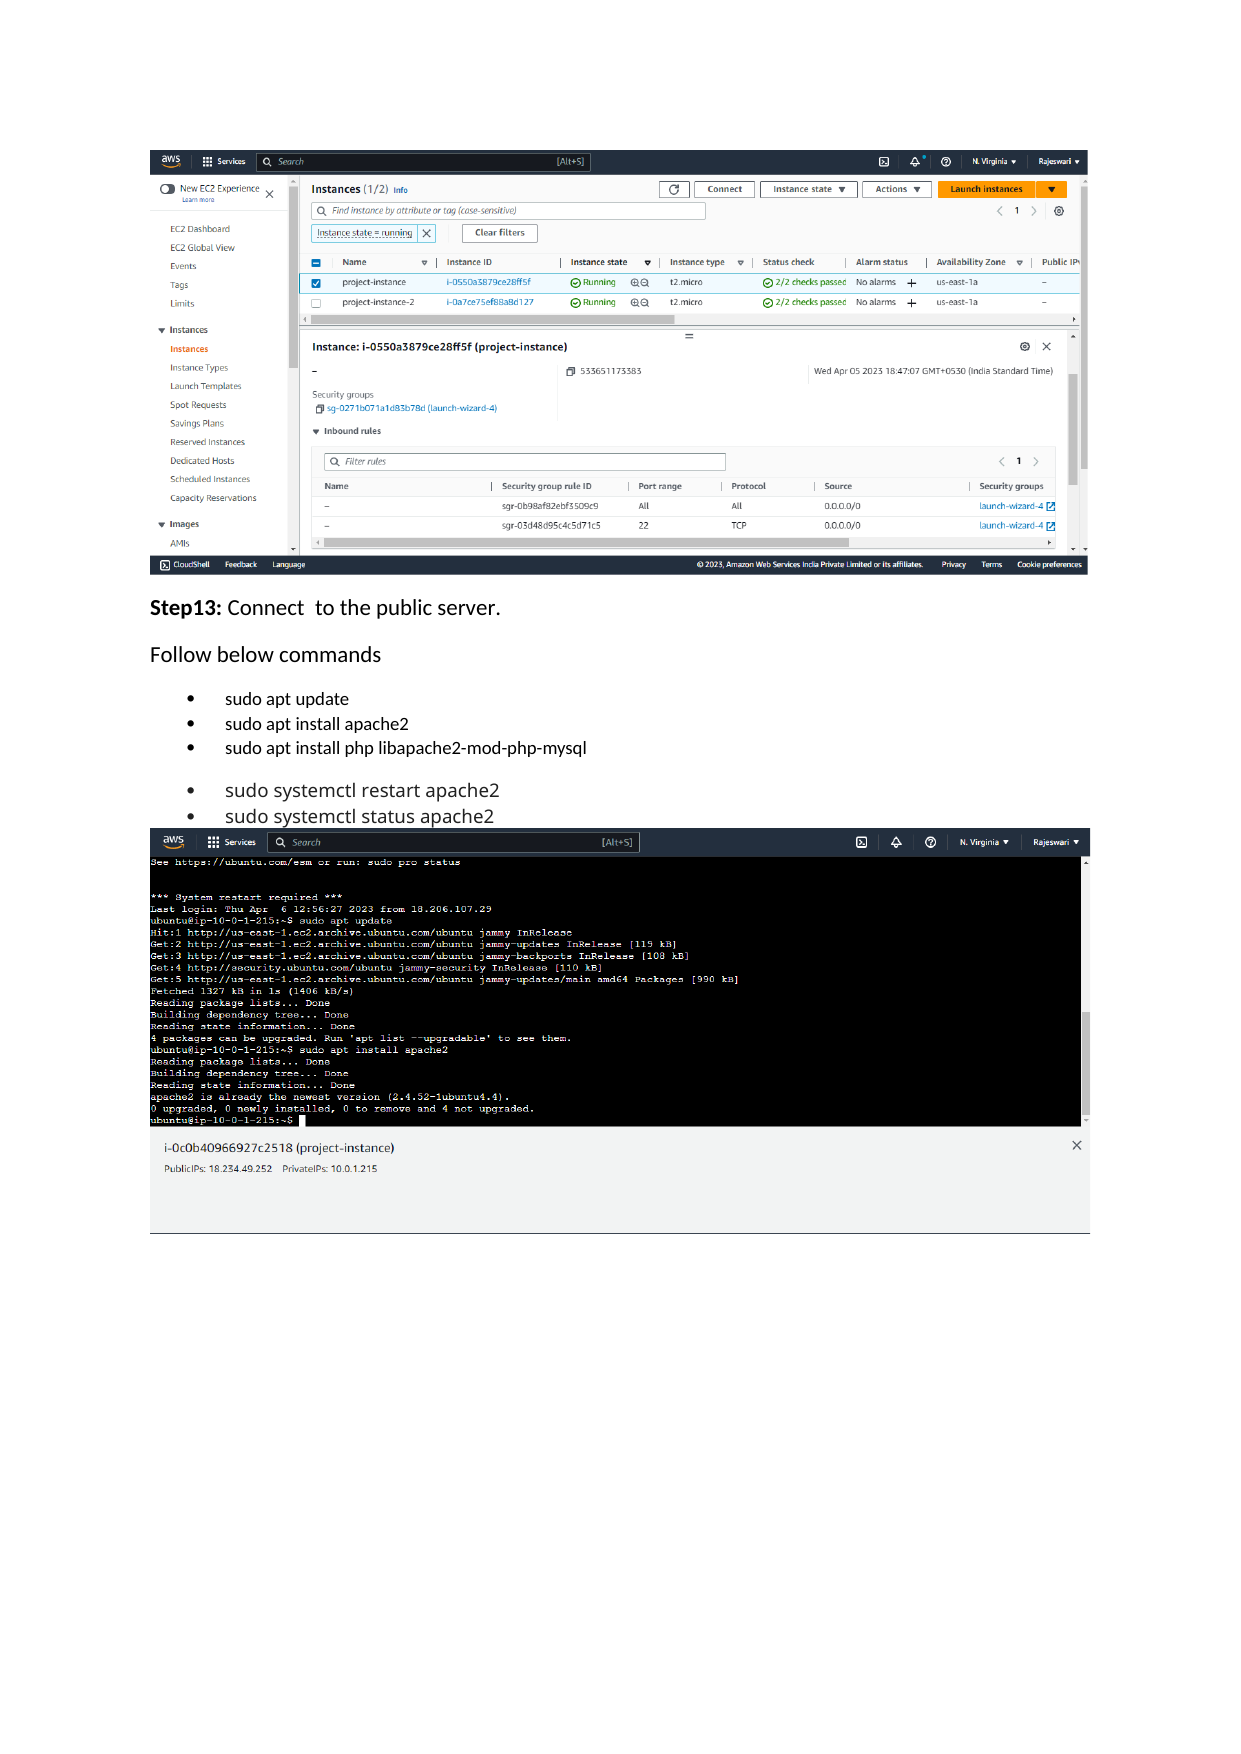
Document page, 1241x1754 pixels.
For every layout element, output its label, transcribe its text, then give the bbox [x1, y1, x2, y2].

list sudo systemctl restart apache2 [187, 778, 1090, 803]
list sudo apt install php libapache2-mod-php-mysql [187, 736, 1090, 759]
list sudo apt update [187, 687, 1090, 710]
picture [150, 150, 1088, 575]
picture [150, 828, 1091, 1234]
text Step13: Connect to the public server. [150, 593, 1090, 621]
list sudo apt install apache2 [187, 712, 1090, 734]
list sudo systemctl status apache2 [187, 803, 1090, 828]
text Follow below commands [150, 640, 1090, 668]
